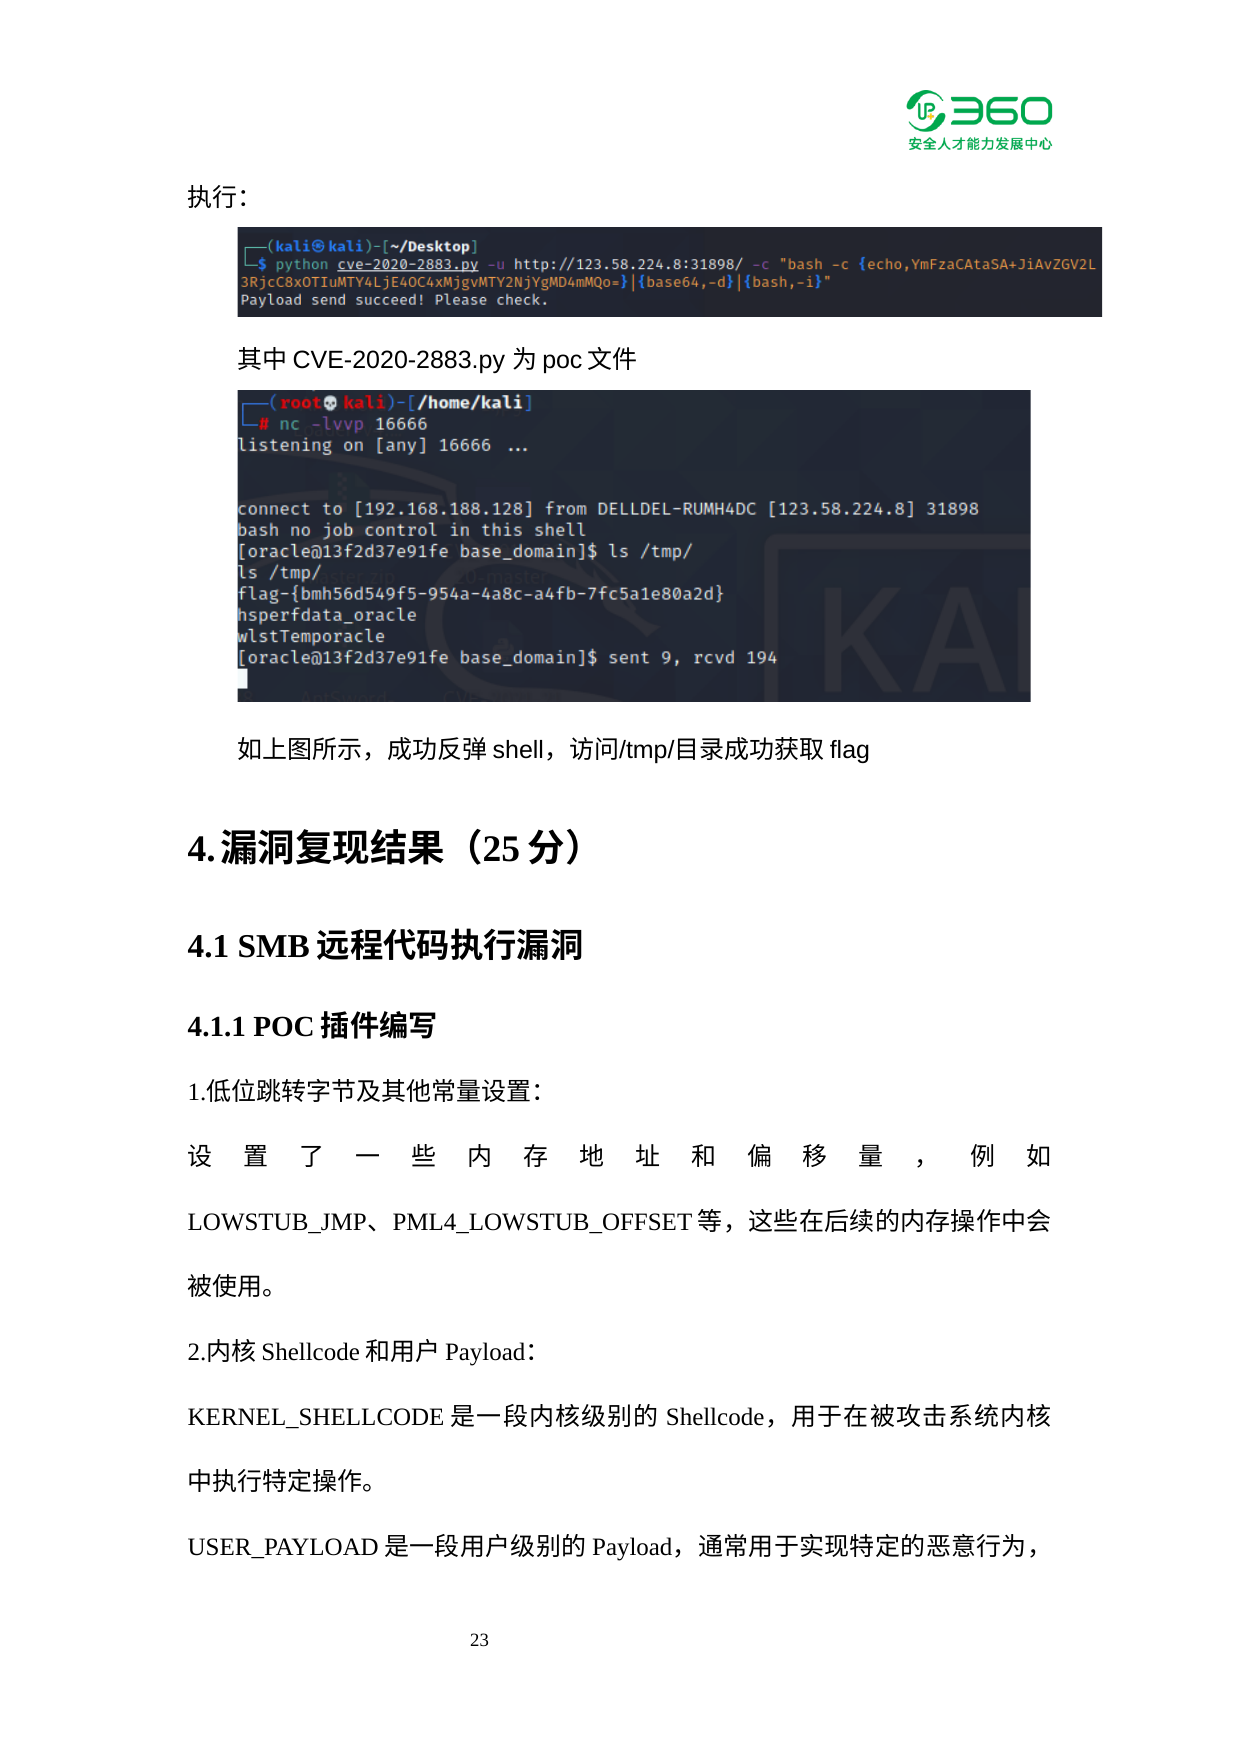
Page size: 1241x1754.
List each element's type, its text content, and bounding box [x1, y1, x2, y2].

text 设置了一些内存地址和偏移量，例如LOWSTUB_JMP、PML4_LOWSTUB_OFFSET等，这些在后续的内存操作中会被使用。 [187, 1122, 1053, 1317]
text 4.1.1 POC插件编写 [187, 992, 1053, 1057]
subtitle 漏洞复现结果（25分） [187, 813, 1053, 878]
text 2.内核Shellcode和用户Payload： [187, 1317, 1053, 1382]
text 我们注意到，运行该指令可以得到payload发送成功，但并没有在监听端口获取反弹shell,查阅后发现要进行based64编码，因此我们将指令编码后再执行： [187, 163, 1053, 228]
picture [905, 90, 1053, 150]
picture [237, 227, 1103, 317]
picture [237, 390, 1031, 702]
text 1.低位跳转字节及其他常量设置： [187, 1057, 1053, 1122]
text 如上图所示，成功反弹shell，访问/tmp/目录成功获取flag [187, 715, 1053, 780]
text USER_PAYLOAD是一段用户级别的Payload，通常用于实现特定的恶意行为，例如反向Shell。 [187, 1512, 1053, 1577]
text 其中CVE-2020-2883.py 为poc文件 [187, 325, 1053, 390]
subtitle 4.1 SMB远程代码执行漏洞 [187, 910, 1053, 975]
text KERNEL_SHELLCODE是一段内核级别的Shellcode，用于在被攻击系统内核中执行特定操作。 [187, 1382, 1053, 1512]
